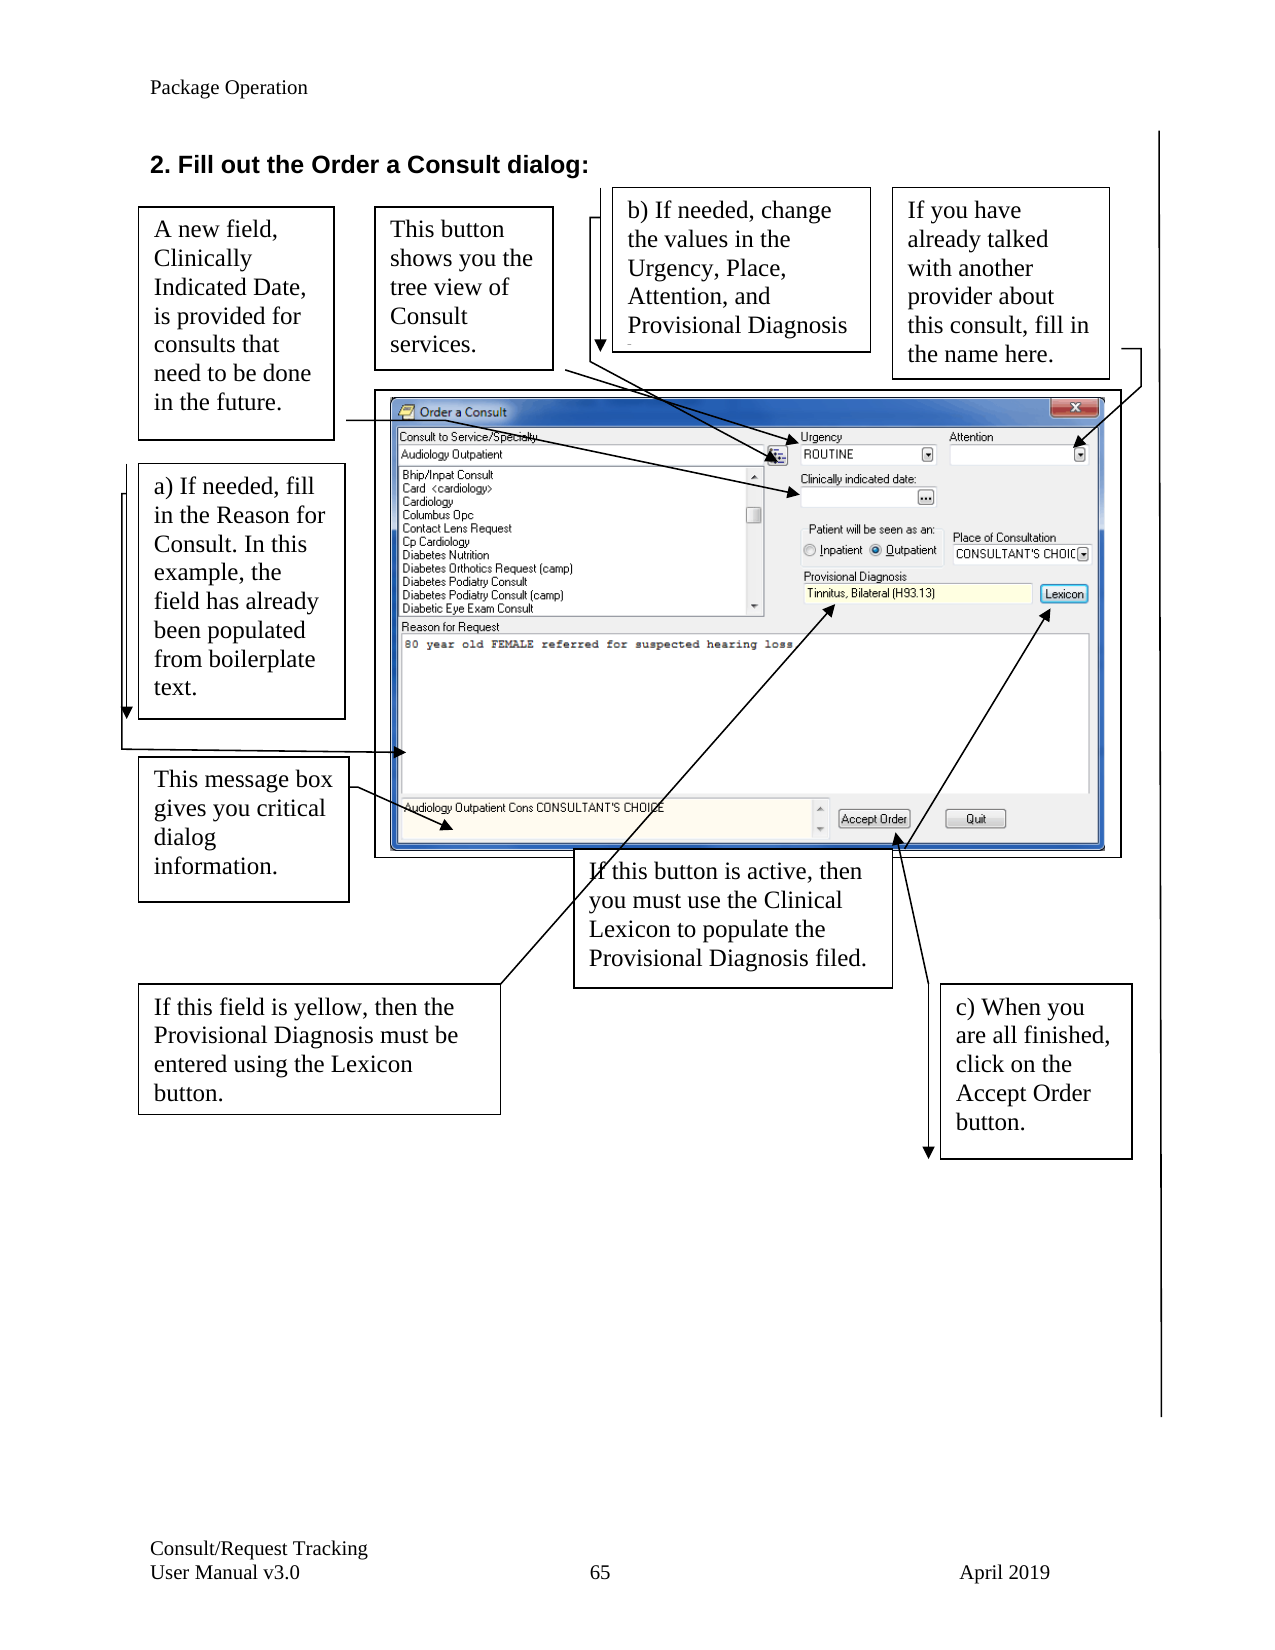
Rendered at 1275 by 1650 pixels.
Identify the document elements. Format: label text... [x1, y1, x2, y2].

picture [390, 397, 1105, 851]
subtitle 2. Fill out the Order a Consult dialog: [150, 150, 1125, 179]
subtitle Print Form 513 [150, 450, 374, 483]
